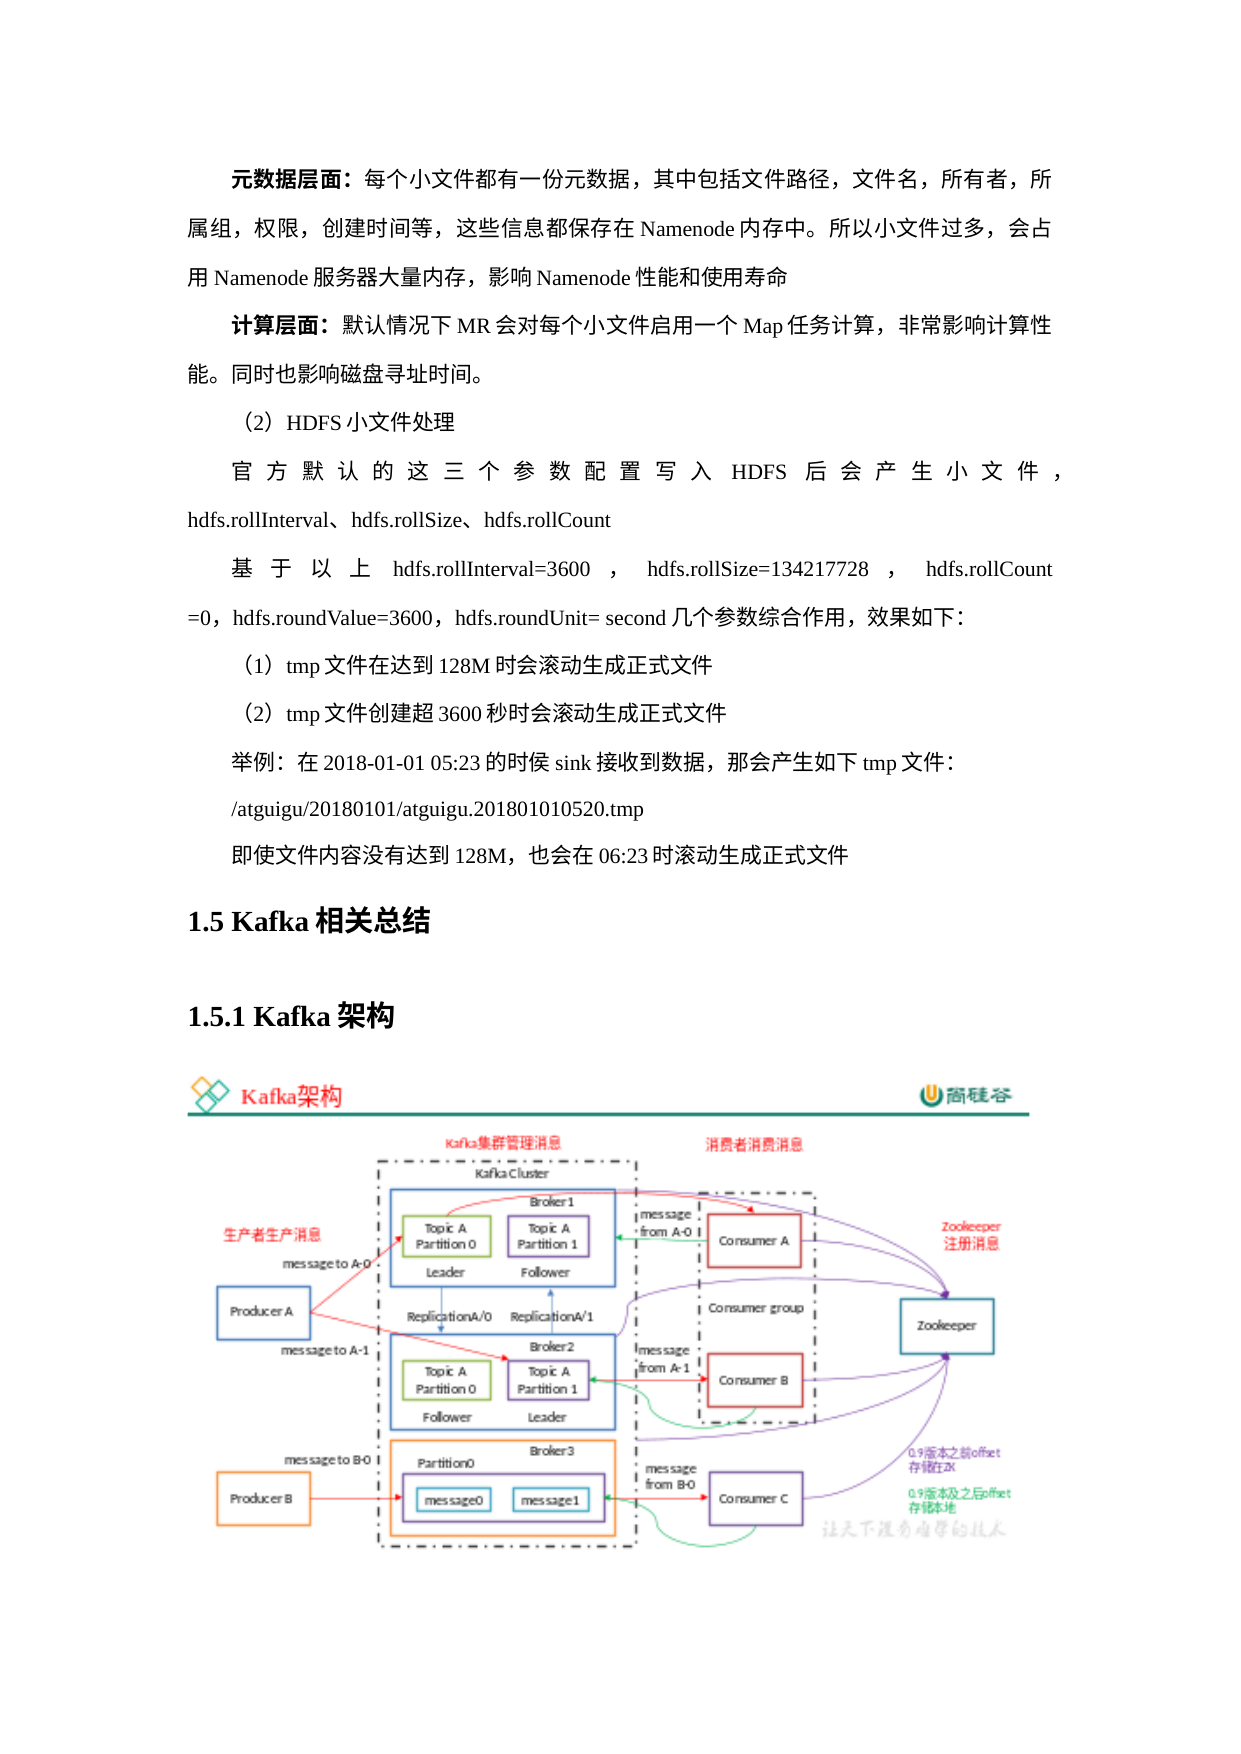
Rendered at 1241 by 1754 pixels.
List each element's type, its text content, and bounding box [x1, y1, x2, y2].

text 官方默认的这三个参数配置写入HDFS后会产生小文件，hdfs.rollInterval、hdfs.rollSize、hdfs.rollCount [187, 453, 1053, 534]
text 即使文件内容没有达到128M，也会在06:23时滚动生成正式文件 [187, 837, 1053, 870]
text 计算层面：默认情况下MR会对每个小文件启用一个Map任务计算，非常影响计算性能。同时也影响磁盘寻址时间。 [187, 308, 1053, 389]
text （2）tmp文件创建超3600秒时会滚动生成正式文件 [187, 696, 1053, 728]
subtitle 1.5.1 Kafka架构 [187, 981, 1053, 1046]
text 元数据层面：每个小文件都有一份元数据，其中包括文件路径，文件名，所有者，所属组，权限，创建时间等，这些信息都保存在Namenode内存中。所以小文件过多，会占用Namenode服务器大量内存，影响Namenode性能和使用寿命 [187, 162, 1053, 292]
text （1）tmp文件在达到128M时会滚动生成正式文件 [187, 647, 1053, 680]
text 基于以上hdfs.rollInterval=3600，hdfs.rollSize=134217728，hdfs.rollCount =0，hdfs.roundValue=3600，hdfs.roundUnit= second几个参数综合作用，效果如下： [187, 550, 1053, 632]
text （2）HDFS小文件处理 [187, 405, 1053, 437]
text /atguigu/20180101/atguigu.201801010520.tmp [187, 792, 1053, 825]
text 举例：在2018-01-01 05:23的时侯sink接收到数据，那会产生如下tmp文件： [187, 744, 1053, 777]
subtitle 1.5 Kafka相关总结 [187, 886, 1053, 951]
